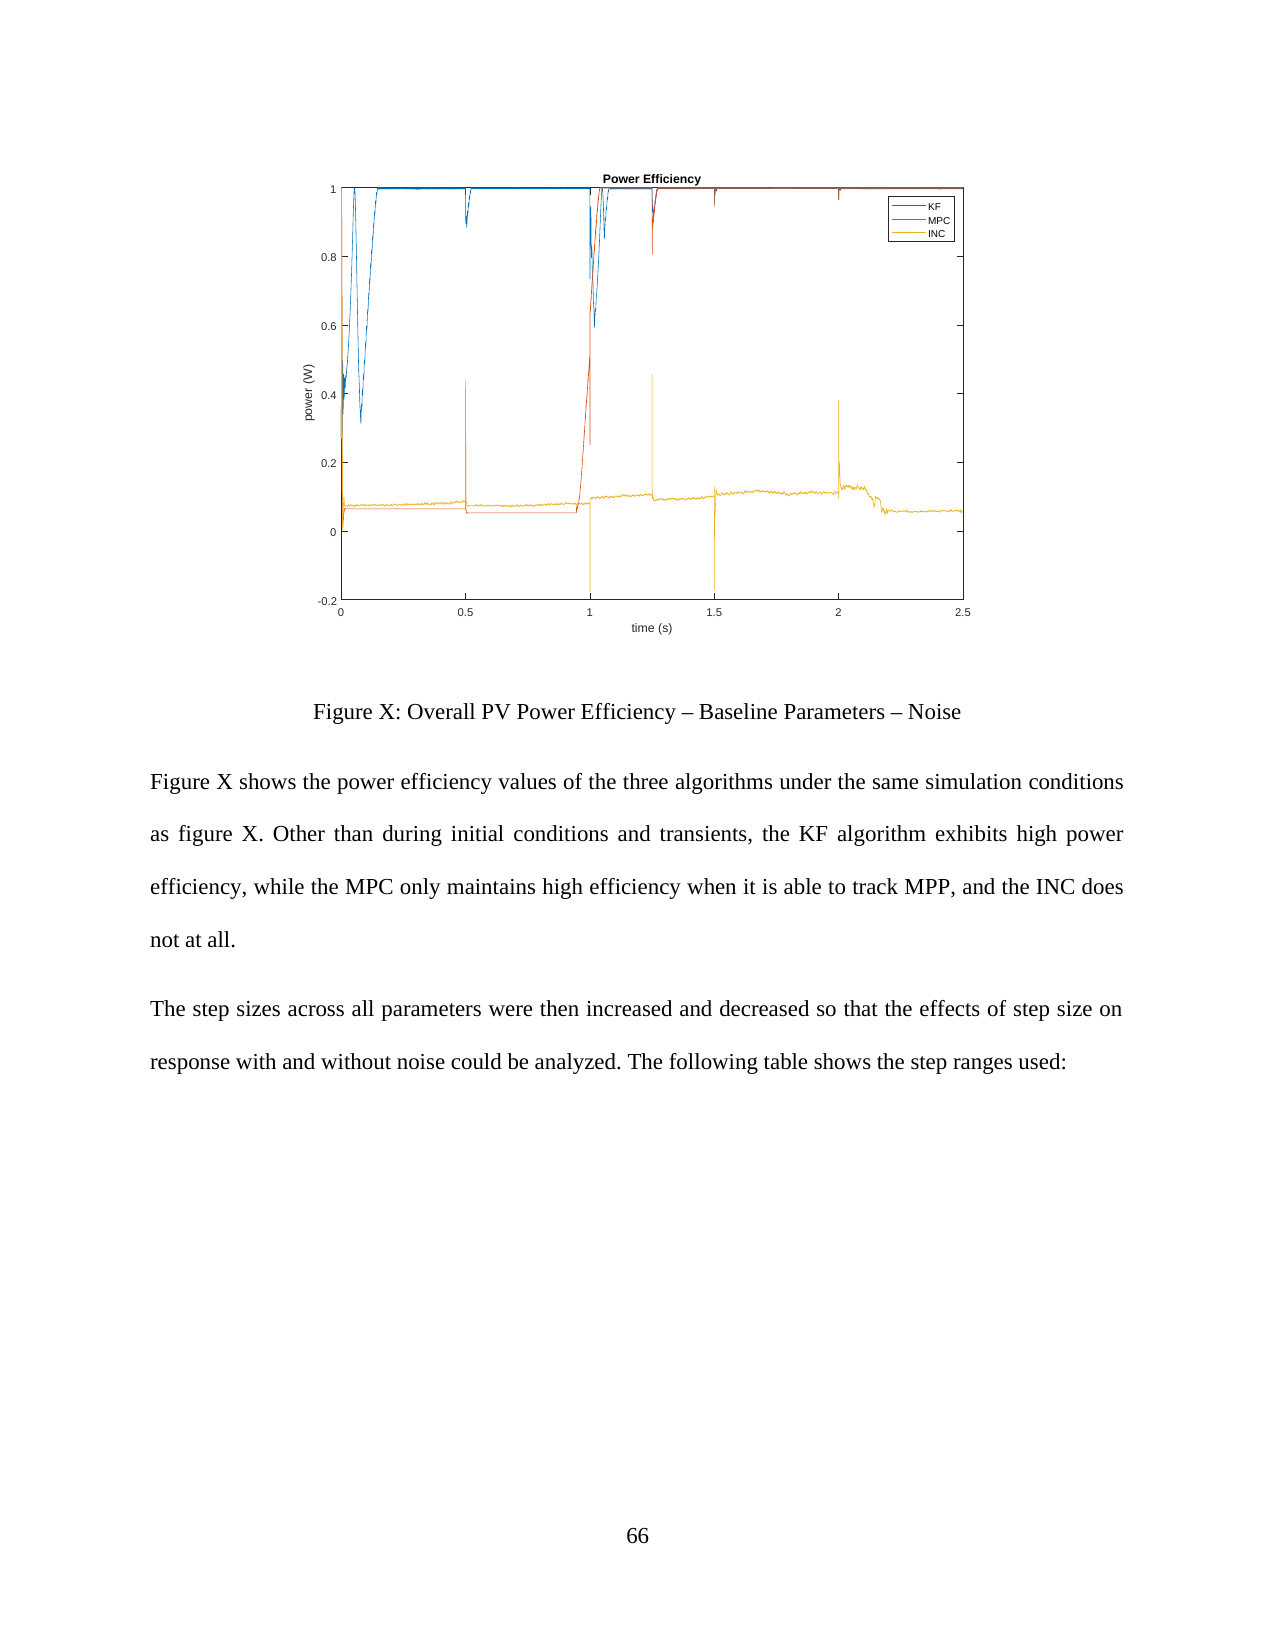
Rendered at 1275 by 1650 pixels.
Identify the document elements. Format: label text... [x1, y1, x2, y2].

text The step sizes across all parameters were then increased and decreased so that the effects of step size on response with and without noise could be analyzed. The following table shows the step ranges used: [150, 995, 1125, 1074]
text Figure X: Overall PV Power Efficiency – Baseline Parameters – Noise [150, 698, 1125, 725]
text Figure X shows the power efficiency values of the three algorithms under the same simulation conditions as figure X. Other than during initial conditions and transients, the KF algorithm exhibits high power efficiency, while the MPC only maintains high efficiency when it is able to track MPP, and the INC does not at all. [150, 768, 1125, 952]
